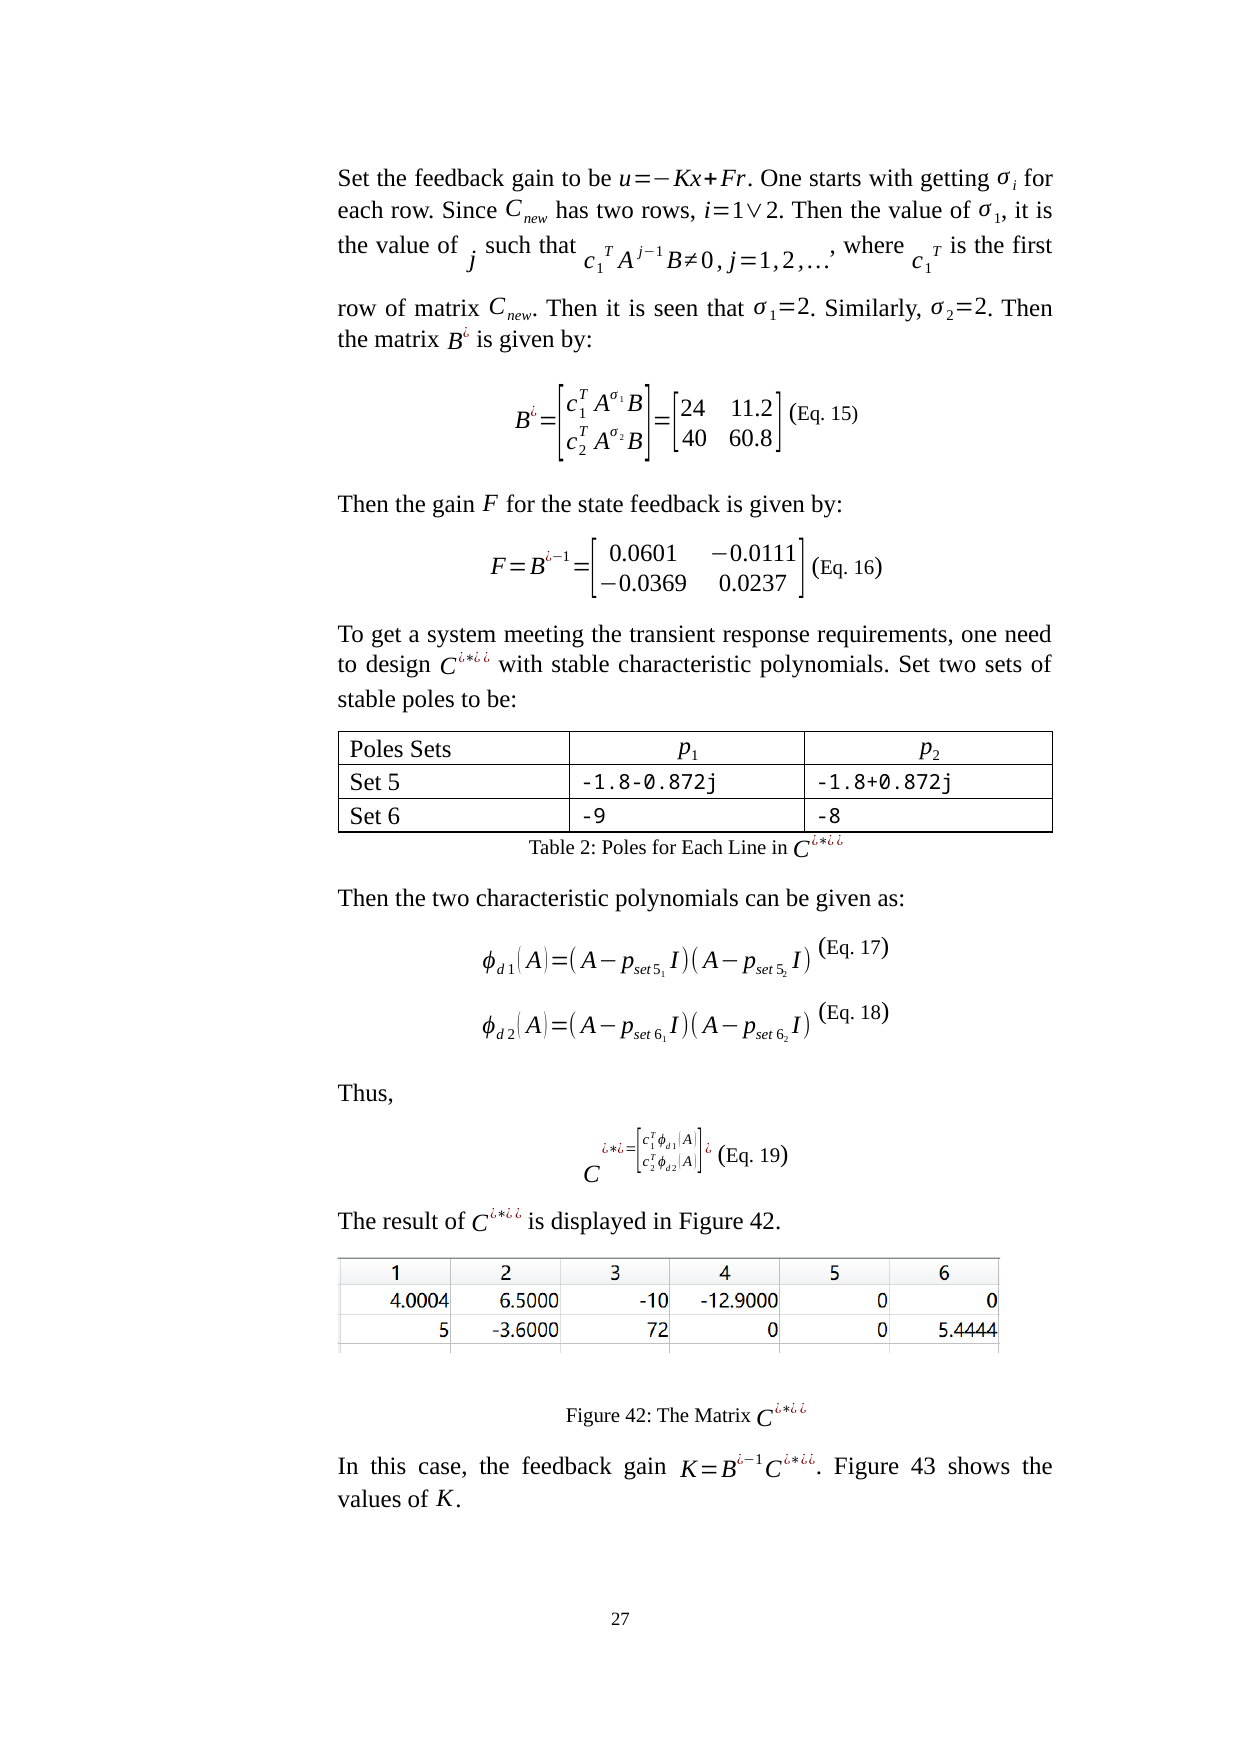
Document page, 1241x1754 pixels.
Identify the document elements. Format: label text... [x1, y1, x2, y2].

table_header [805, 732, 1052, 764]
text (Eq. 16) [275, 536, 1053, 601]
text (Eq. 17) [275, 930, 1053, 995]
table_cell Set 6 [339, 799, 569, 831]
list To get a system meeting the transient response requirements, one need to design with stable characteristic polynomials. Set two sets of stable poles to be: [337, 617, 1053, 714]
list Set the feedback gain to be . One starts with getting for each row. Since has two rows, . Then the value of , it is the value of such that , where is the first row of matrix . Then it is seen that . Similarly, . Then the matrix is given by: [337, 162, 1053, 357]
list In this case, the feedback gain . Figure 43 shows the values of . [337, 1450, 1053, 1515]
table_header Poles Sets [339, 732, 569, 764]
table_cell -1.8+0.872j [805, 765, 1052, 798]
text Table 2: Poles for Each Line in [275, 832, 1053, 865]
list The result of is displayed in Figure 42. [337, 1206, 1053, 1239]
table_cell -1.8-0.872j [570, 765, 804, 798]
table_cell Set 5 [339, 765, 569, 798]
list Thus, [337, 1076, 1053, 1109]
list Then the gain for the state feedback is given by: [337, 487, 1053, 519]
text (Eq. 18) [275, 995, 1053, 1060]
picture [337, 1255, 1001, 1353]
text (Eq. 19) [275, 1125, 1053, 1190]
list Then the two characteristic polynomials can be given as: [337, 881, 1053, 914]
text Figure 42: The Matrix [275, 1401, 1053, 1434]
text (Eq. 15) [275, 373, 1053, 471]
table_cell -9 [570, 799, 804, 831]
table_cell -8 [805, 799, 1052, 831]
table_header [570, 732, 804, 764]
